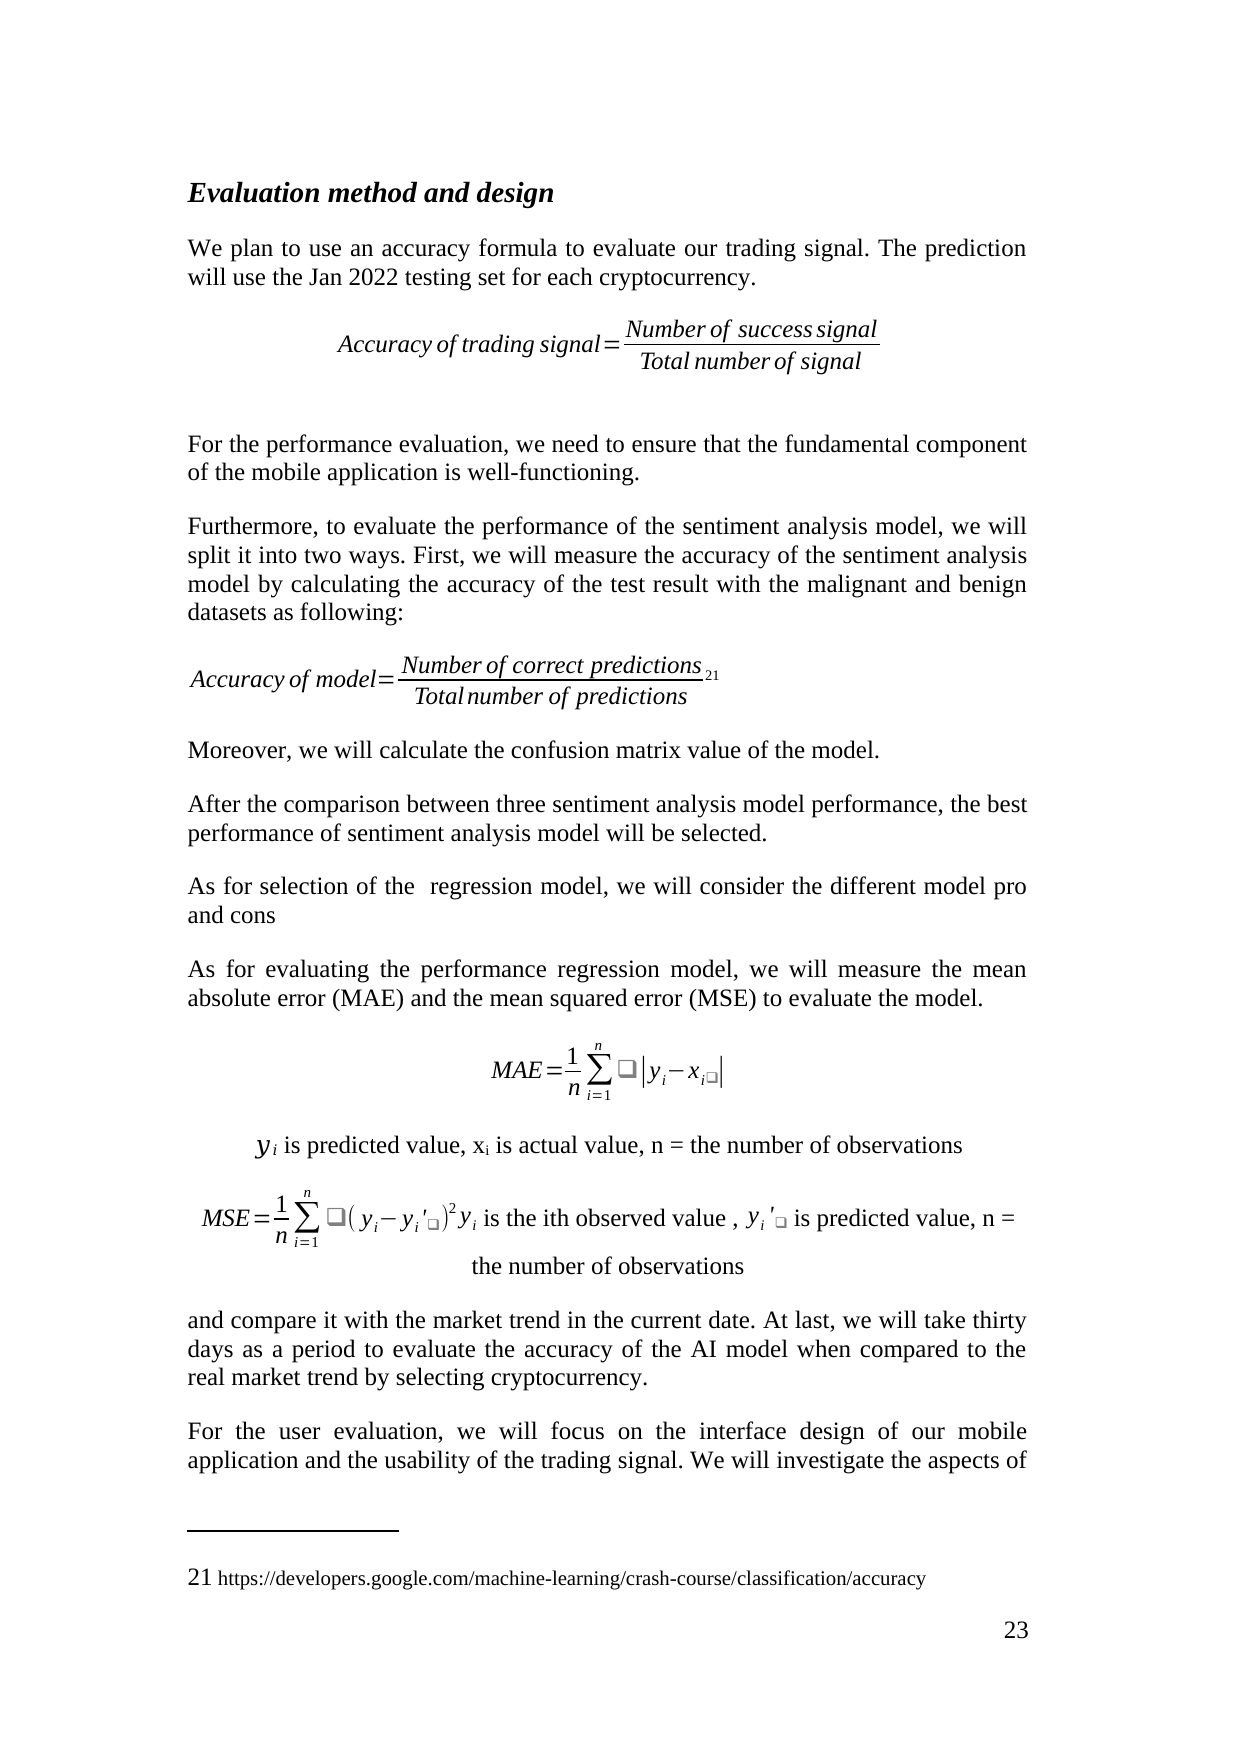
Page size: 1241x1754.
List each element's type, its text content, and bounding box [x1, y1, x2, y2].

text As for selection of the regression model, we will consider the different model pro and cons [187, 871, 1028, 929]
text 𝑦𝑖 is predicted value, xi is actual value, n = the number of observations [187, 1129, 1028, 1159]
text After the comparison between three sentiment analysis model performance, the best performance of sentiment analysis model will be selected. [187, 789, 1028, 846]
text Furthermore, to evaluate the performance of the sentiment analysis model, we will split it into two ways. First, we will measure the accuracy of the sentiment analysis model by calculating the accuracy of the test result with the malignant and benign datasets as following: [187, 511, 1028, 626]
text Moreover, we will calculate the confusion matrix value of the model. [187, 735, 1028, 764]
text is the ith observed value , is predicted value, n = the number of observations [187, 1184, 1028, 1280]
text We plan to use an accuracy formula to evaluate our trading signal. The prediction will use the Jan 2022 testing set for each cryptocurrency. [187, 233, 1028, 291]
subtitle Evaluation method and design [187, 175, 1028, 208]
text As for evaluating the performance regression model, we will measure the mean absolute error (MAE) and the mean squared error (MSE) to evaluate the model. [187, 954, 1028, 1011]
text For the performance evaluation, we need to ensure that the fundamental component of the mobile application is well-functioning. [187, 400, 1028, 486]
text and compare it with the market trend in the current date. At last, we will take thirty days as a period to evaluate the accuracy of the AI model when compared to the real market trend by selecting cryptocurrency. [187, 1305, 1028, 1391]
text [187, 1416, 1028, 1474]
